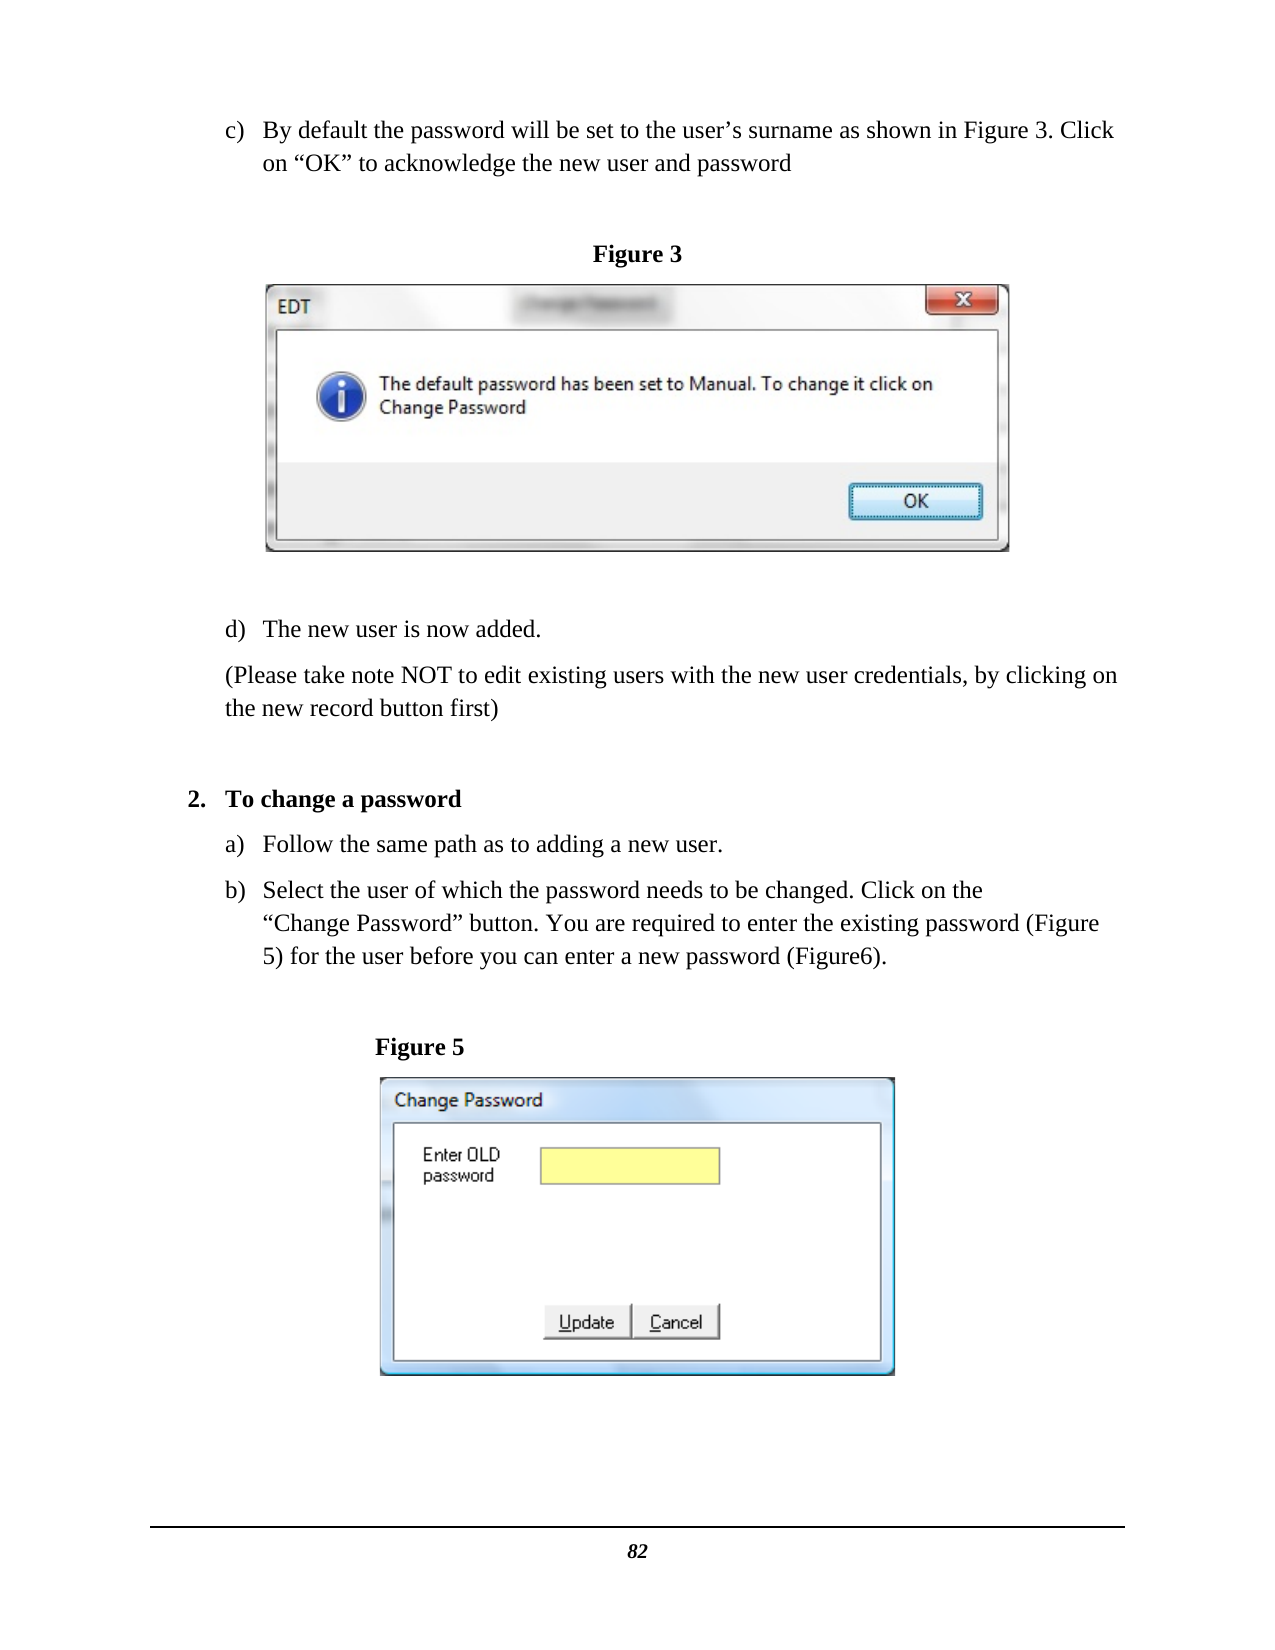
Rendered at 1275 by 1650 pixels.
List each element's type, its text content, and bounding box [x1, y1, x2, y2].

picture [379, 1077, 896, 1376]
list Select the user of which the password needs to be changed. Click on the “Change Password” button. You are required to enter the existing password (Figure 5) for the user before you can enter a new password (Figure6). [225, 875, 1125, 969]
list The new user is now added. [225, 614, 1125, 643]
list Figure 5 [300, 1032, 1125, 1061]
list (Please take note NOT to edit existing users with the new user credentials, by clicking on the new record button first) [225, 660, 1125, 721]
list By default the password will be set to the user’s surname as shown in Figure 3. Click on “OK” to acknowledge the new user and password [225, 115, 1125, 177]
text Figure 3 [150, 239, 1125, 268]
list To change a password [187, 784, 1125, 812]
picture [265, 284, 1010, 552]
list Follow the same path as to adding a new user. [225, 829, 1125, 858]
